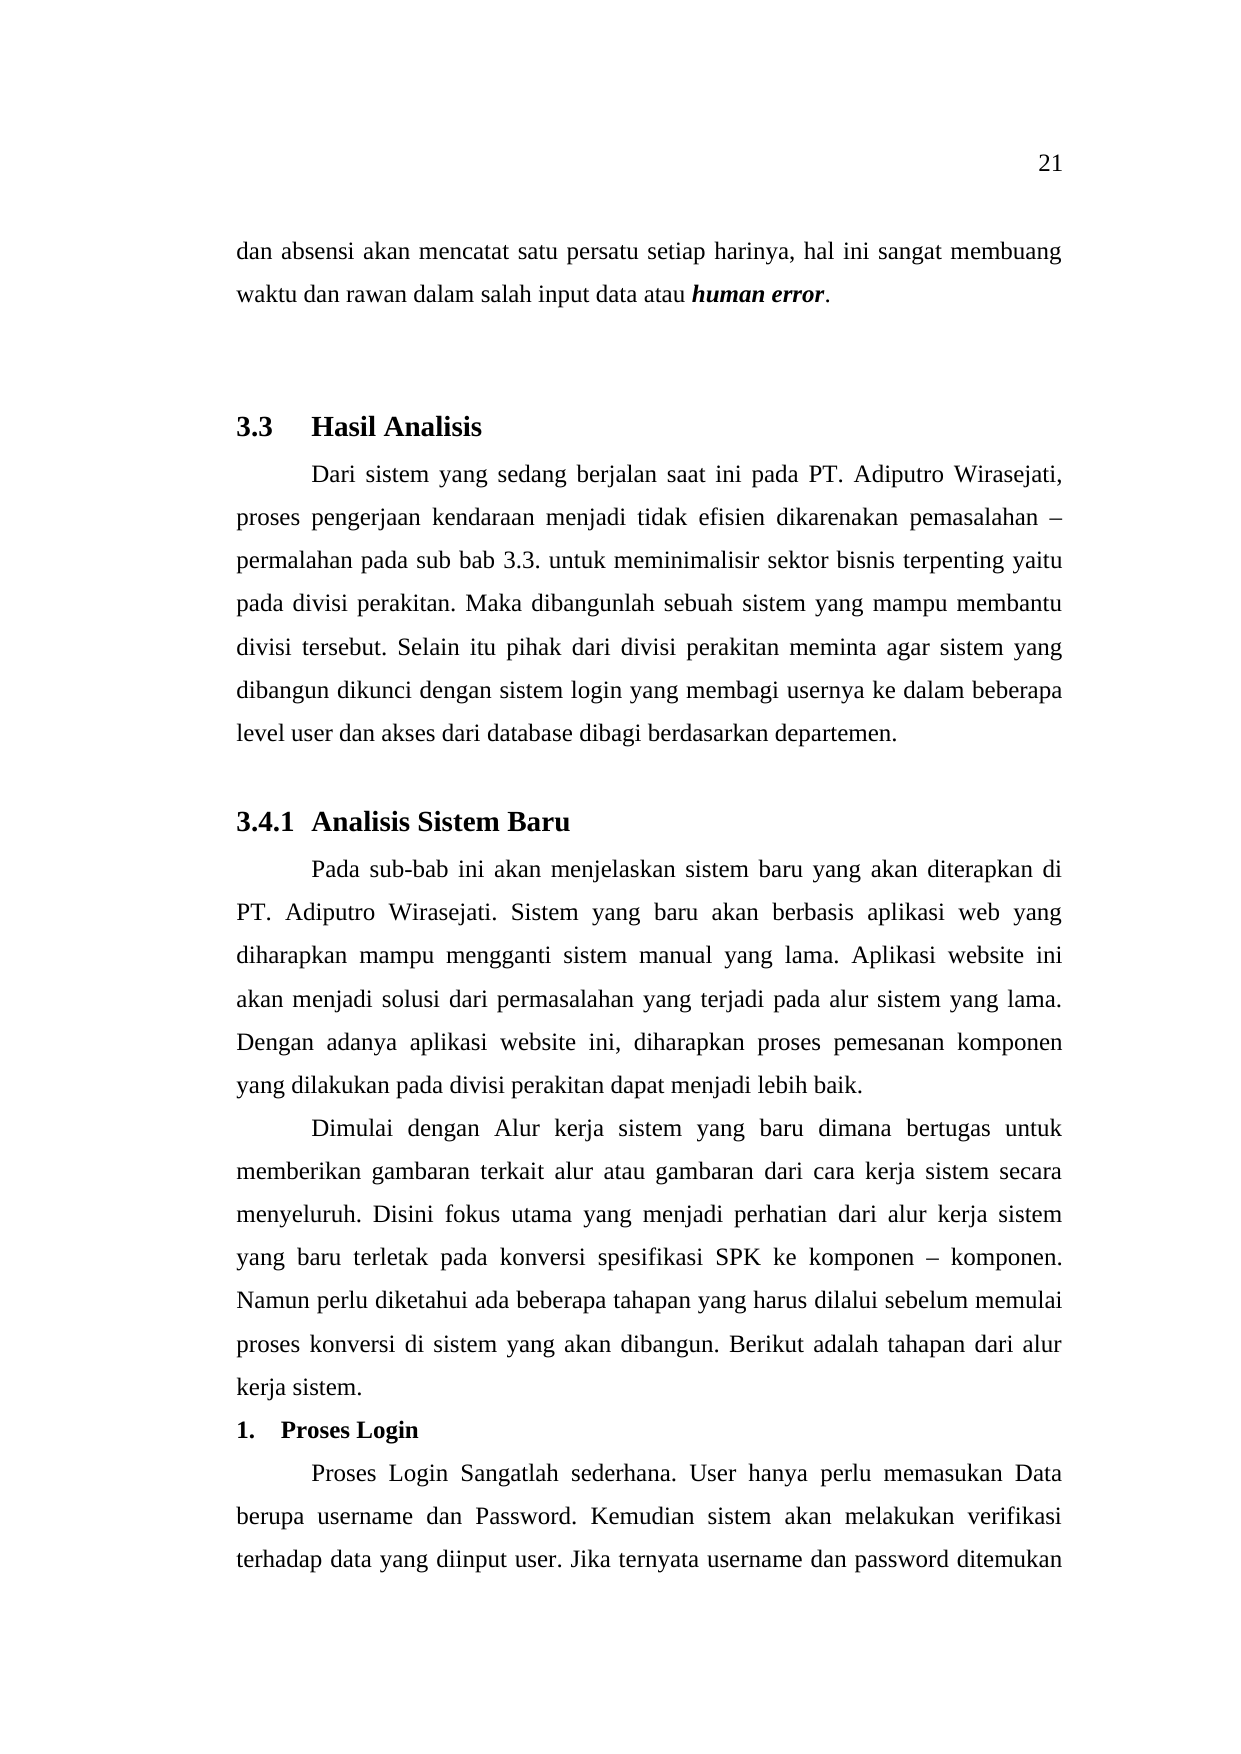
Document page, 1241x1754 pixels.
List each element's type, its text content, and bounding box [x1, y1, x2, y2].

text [236, 236, 1063, 308]
list Analisis Sistem Baru [236, 804, 1063, 838]
text Dari sistem yang sedang berjalan saat ini pada PT. Adiputro Wirasejati, proses pengerjaan kendaraan menjadi tidak efisien dikarenakan pemasalahan – permalahan pada sub bab 3.3. untuk meminimalisir sektor bisnis terpenting yaitu pada divisi perakitan. Maka dibangunlah sebuah sistem yang mampu membantu divisi tersebut. Selain itu pihak dari divisi perakitan meminta agar sistem yang dibangun dikunci dengan sistem login yang membagi usernya ke dalam beberapa level user dan akses dari database dibagi berdasarkan departemen. [236, 459, 1063, 747]
list Hasil Analisis [236, 409, 1063, 442]
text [236, 1458, 1063, 1573]
list Proses Login [236, 1415, 1063, 1444]
text Dimulai dengan Alur kerja sistem yang baru dimana bertugas untuk memberikan gambaran terkait alur atau gambaran dari cara kerja sistem secara menyeluruh. Disini fokus utama yang menjadi perhatian dari alur kerja sistem yang baru terletak pada konversi spesifikasi SPK ke komponen – komponen. Namun perlu diketahui ada beberapa tahapan yang harus dilalui sebelum memulai proses konversi di sistem yang akan dibangun. Berikut adalah tahapan dari alur kerja sistem. [236, 1113, 1063, 1401]
text Pada sub-bab ini akan menjelaskan sistem baru yang akan diterapkan di PT. Adiputro Wirasejati. Sistem yang baru akan berbasis aplikasi web yang diharapkan mampu mengganti sistem manual yang lama. Aplikasi website ini akan menjadi solusi dari permasalahan yang terjadi pada alur sistem yang lama. Dengan adanya aplikasi website ini, diharapkan proses pemesanan komponen yang dilakukan pada divisi perakitan dapat menjadi lebih baik. [236, 854, 1063, 1099]
